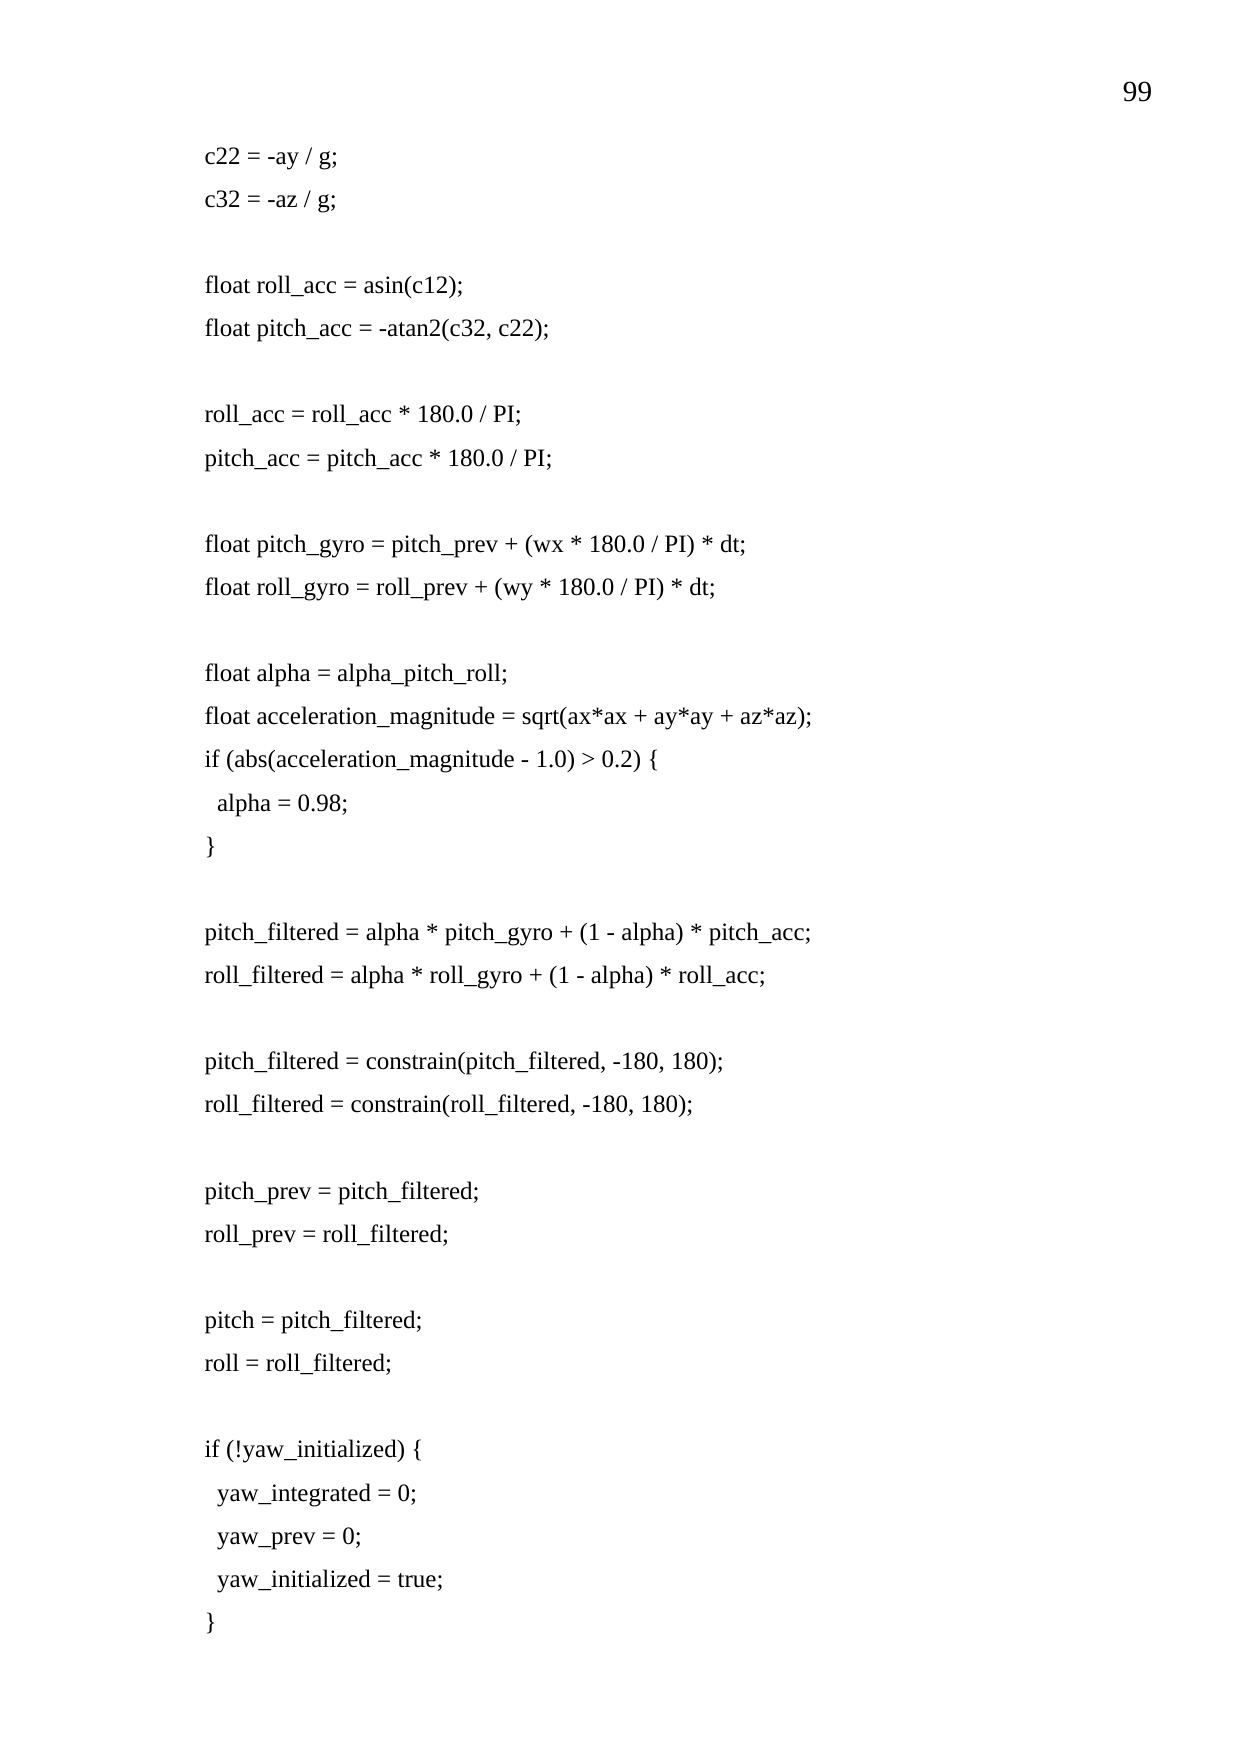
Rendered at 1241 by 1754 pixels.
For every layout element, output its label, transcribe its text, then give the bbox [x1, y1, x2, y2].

text float pitch_gyro = pitch_prev + (wx * 180.0 / PI) * dt; [148, 529, 1152, 558]
text roll_filtered = alpha * roll_gyro + (1 - alpha) * roll_acc; [148, 960, 1152, 989]
text pitch_acc = pitch_acc * 180.0 / PI; [148, 443, 1152, 471]
text roll_acc = roll_acc * 180.0 / PI; [148, 399, 1152, 428]
text float roll_gyro = roll_prev + (wy * 180.0 / PI) * dt; [148, 572, 1152, 601]
text yaw_prev = 0; [148, 1521, 1152, 1549]
text float alpha = alpha_pitch_roll; [148, 658, 1152, 687]
text pitch_prev = pitch_filtered; [148, 1176, 1152, 1204]
text c32 = -az / g; [148, 184, 1152, 213]
text roll = roll_filtered; [148, 1348, 1152, 1377]
text pitch_filtered = constrain(pitch_filtered, -180, 180); [148, 1046, 1152, 1075]
text yaw_integrated = 0; [148, 1478, 1152, 1506]
text if (abs(acceleration_magnitude - 1.0) > 0.2) { [148, 744, 1152, 773]
text } [148, 831, 1152, 859]
text roll_filtered = constrain(roll_filtered, -180, 180); [148, 1089, 1152, 1118]
text float acceleration_magnitude = sqrt(ax*ax + ay*ay + az*az); [148, 701, 1152, 730]
text float roll_acc = asin(c12); [148, 270, 1152, 299]
text if (!yaw_initialized) { [148, 1434, 1152, 1463]
text pitch = pitch_filtered; [148, 1305, 1152, 1334]
text } [148, 1607, 1152, 1636]
text float pitch_acc = -atan2(c32, c22); [148, 313, 1152, 342]
text yaw_initialized = true; [148, 1564, 1152, 1593]
text pitch_filtered = alpha * pitch_gyro + (1 - alpha) * pitch_acc; [148, 917, 1152, 946]
text roll_prev = roll_filtered; [148, 1219, 1152, 1248]
text c22 = -ay / g; [148, 141, 1152, 169]
text alpha = 0.98; [148, 788, 1152, 816]
